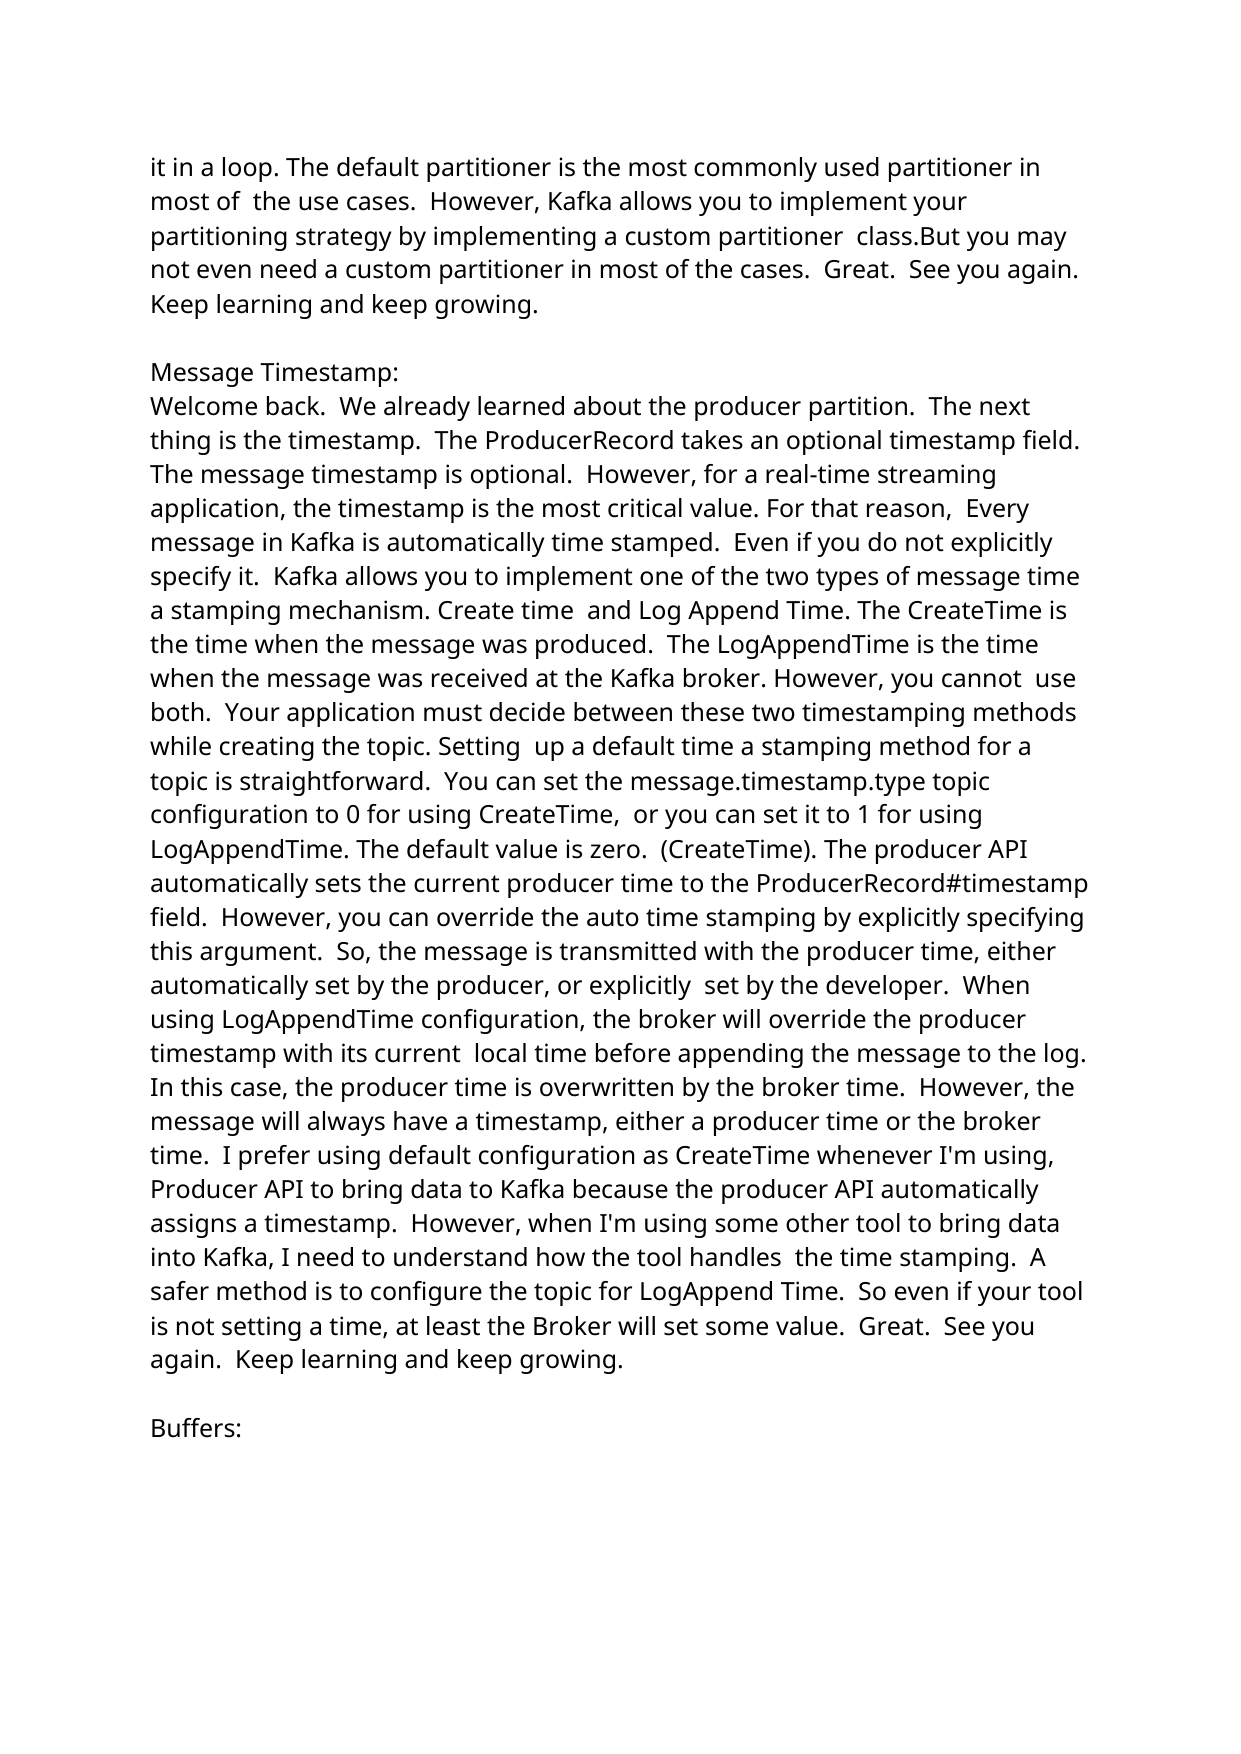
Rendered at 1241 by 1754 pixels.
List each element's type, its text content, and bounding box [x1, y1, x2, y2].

text Welcome back. We already learned about the producer partition. The next thing is the timestamp. The ProducerRecord takes an optional timestamp field. The message timestamp is optional. However, for a real-time streaming application, the timestamp is the most critical value. For that reason, Every message in Kafka is automatically time stamped. Even if you do not explicitly specify it. Kafka allows you to implement one of the two types of message time a stamping mechanism. Create time and Log Append Time. The CreateTime is the time when the message was produced. The LogAppendTime is the time when the message was received at the Kafka broker. However, you cannot use both. Your application must decide between these two timestamping methods while creating the topic. Setting up a default time a stamping method for a topic is straightforward. You can set the message.timestamp.type topic configuration to 0 for using CreateTime, or you can set it to 1 for using LogAppendTime. The default value is zero. (CreateTime). The producer API automatically sets the current producer time to the ProducerRecord#timestamp field. However, you can override the auto time stamping by explicitly specifying this argument. So, the message is transmitted with the producer time, either automatically set by the producer, or explicitly set by the developer. When using LogAppendTime configuration, the broker will override the producer timestamp with its current local time before appending the message to the log. In this case, the producer time is overwritten by the broker time. However, the message will always have a timestamp, either a producer time or the broker time. I prefer using default configuration as CreateTime whenever I'm using, Producer API to bring data to Kafka because the producer API automatically assigns a timestamp. However, when I'm using some other tool to bring data into Kafka, I need to understand how the tool handles the time stamping. A safer method is to configure the topic for LogAppend Time. So even if your tool is not setting a time, at least the Broker will set some value. Great. See you again. Keep learning and keep growing. [150, 388, 1090, 1376]
text Message Timestamp: [150, 354, 1090, 388]
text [150, 150, 1090, 320]
text Buffers: [150, 1410, 1090, 1444]
